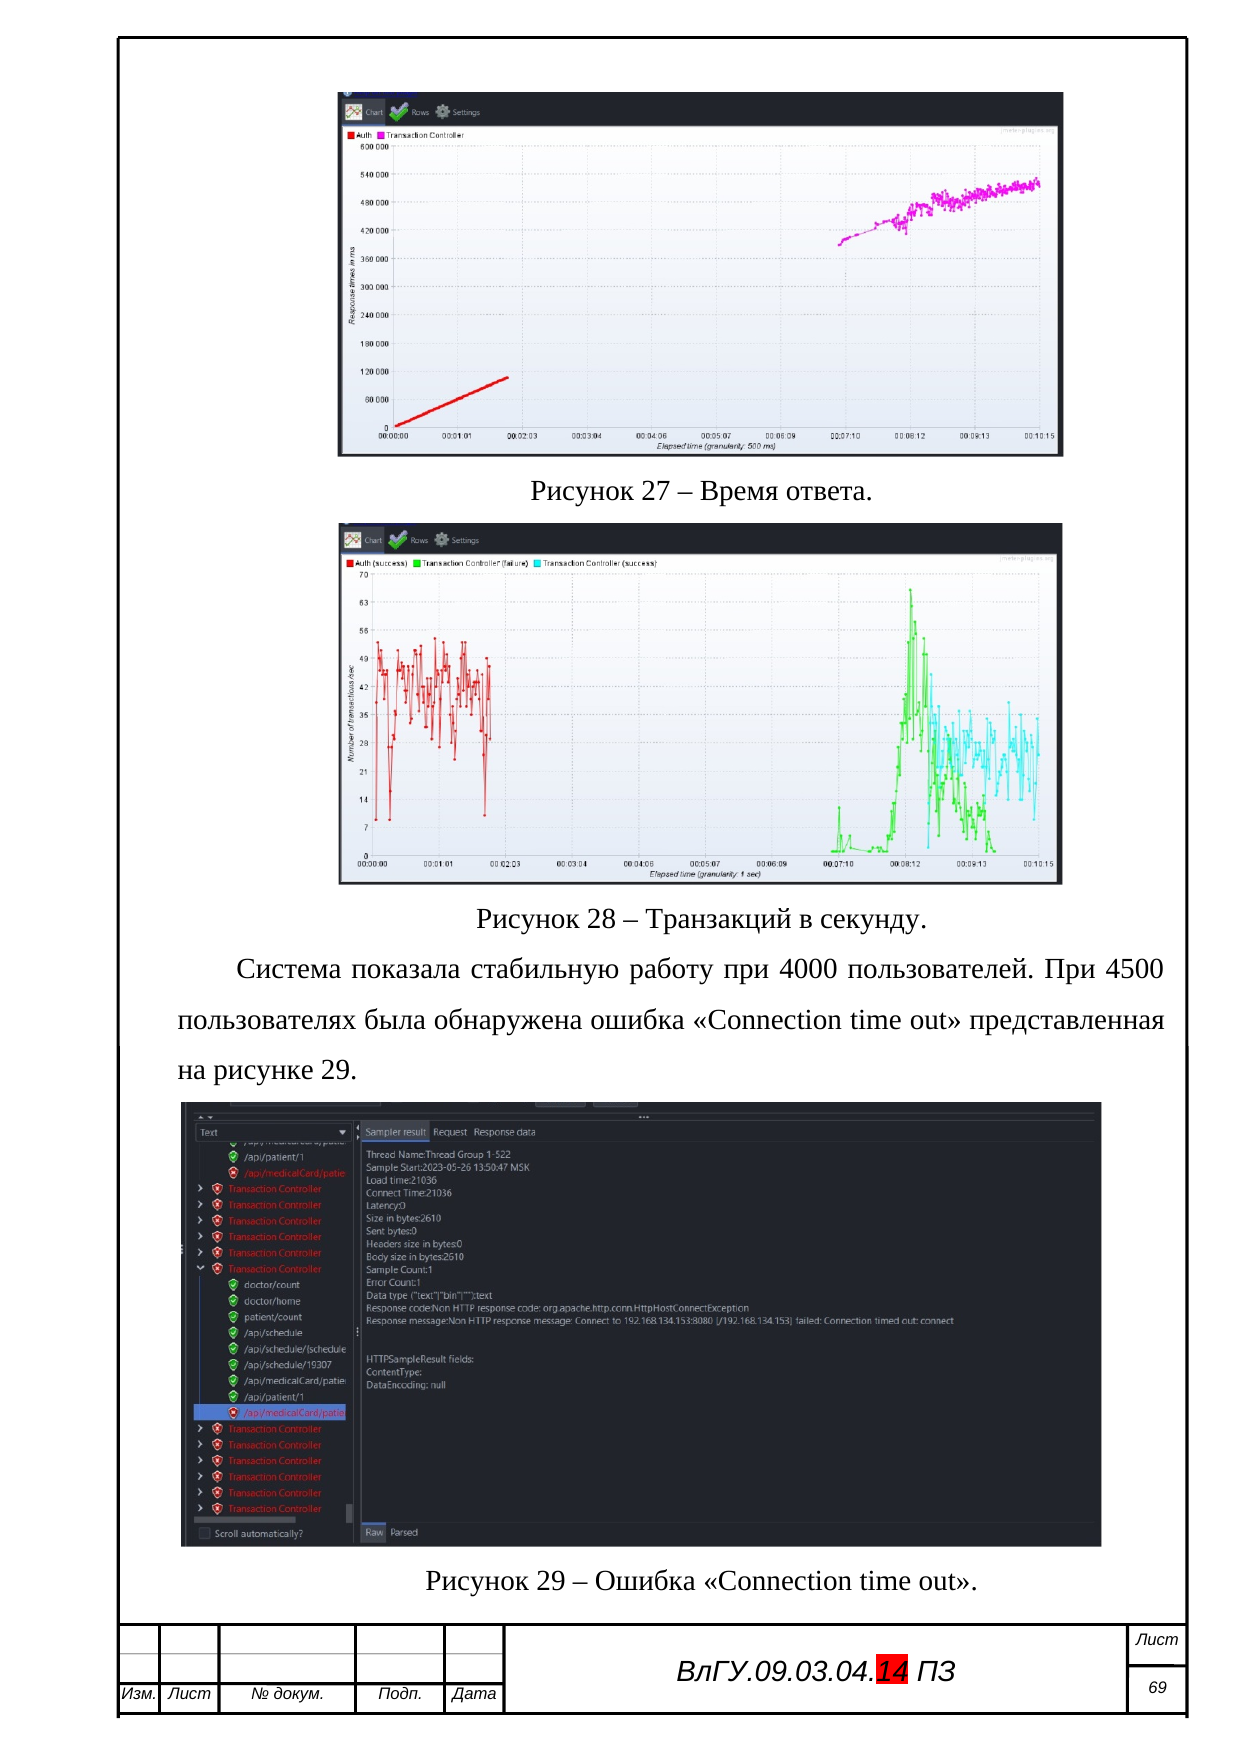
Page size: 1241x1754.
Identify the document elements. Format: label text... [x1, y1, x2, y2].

picture [338, 523, 1063, 885]
text Рисунок 27 – Время ответа. [177, 473, 1167, 506]
text Рисунок 29 – Ошибка «Connection time out». [177, 1563, 1167, 1596]
picture [337, 92, 1064, 457]
text Рисунок 28 – Транзакций в секунду. [177, 901, 1167, 935]
picture [181, 1102, 1102, 1547]
text Система показала стабильную работу при 4000 пользователей. При 4500 пользователях была обнаружена ошибка «Connection time out» представленная на рисунке 29. [177, 952, 1164, 1086]
